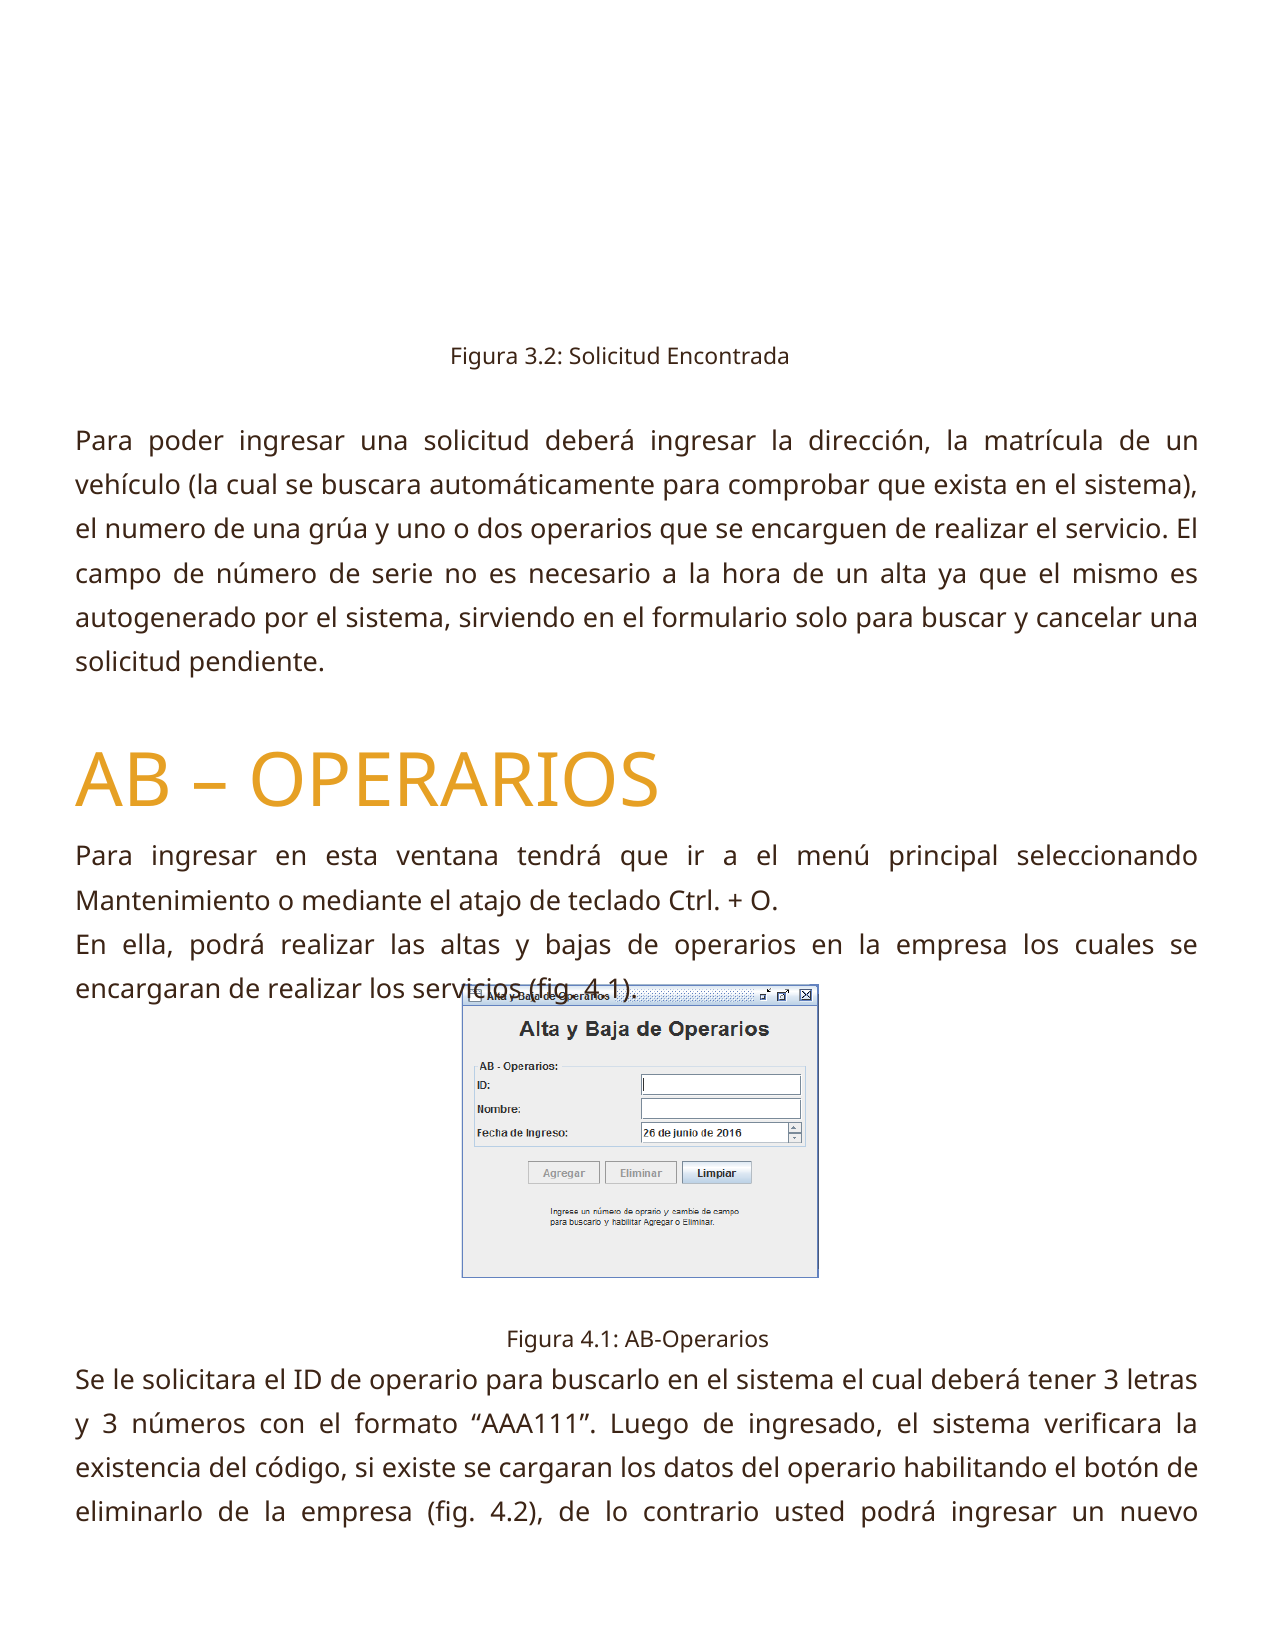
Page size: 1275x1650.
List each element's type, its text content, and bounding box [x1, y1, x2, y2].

text Para poder ingresar una solicitud deberá ingresar la dirección, la matrícula de un vehículo (la cual se buscara automáticamente para comprobar que exista en el sistema), el numero de una grúa y uno o dos operarios que se encarguen de realizar el servicio. El campo de número de serie no es necesario a la hora de un alta ya que el mismo es autogenerado por el sistema, sirviendo en el formulario solo para buscar y cancelar una solicitud pendiente. [75, 422, 1200, 679]
text En ella, podrá realizar las altas y bajas de operarios en la empresa los cuales se encargaran de realizar los servicios (fig. 4.1). [75, 925, 1200, 1006]
text Figura 3.2: Solicitud Encontrada [375, 340, 1200, 371]
subtitle AB – Operarios [75, 732, 1200, 824]
text Figura 4.1: AB-Operarios [75, 1323, 1200, 1354]
picture [461, 1006, 819, 1278]
text Para ingresar en esta ventana tendrá que ir a el menú principal seleccionando Mantenimiento o mediante el atajo de teclado Ctrl. + O. [75, 837, 1200, 918]
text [75, 1360, 1200, 1529]
